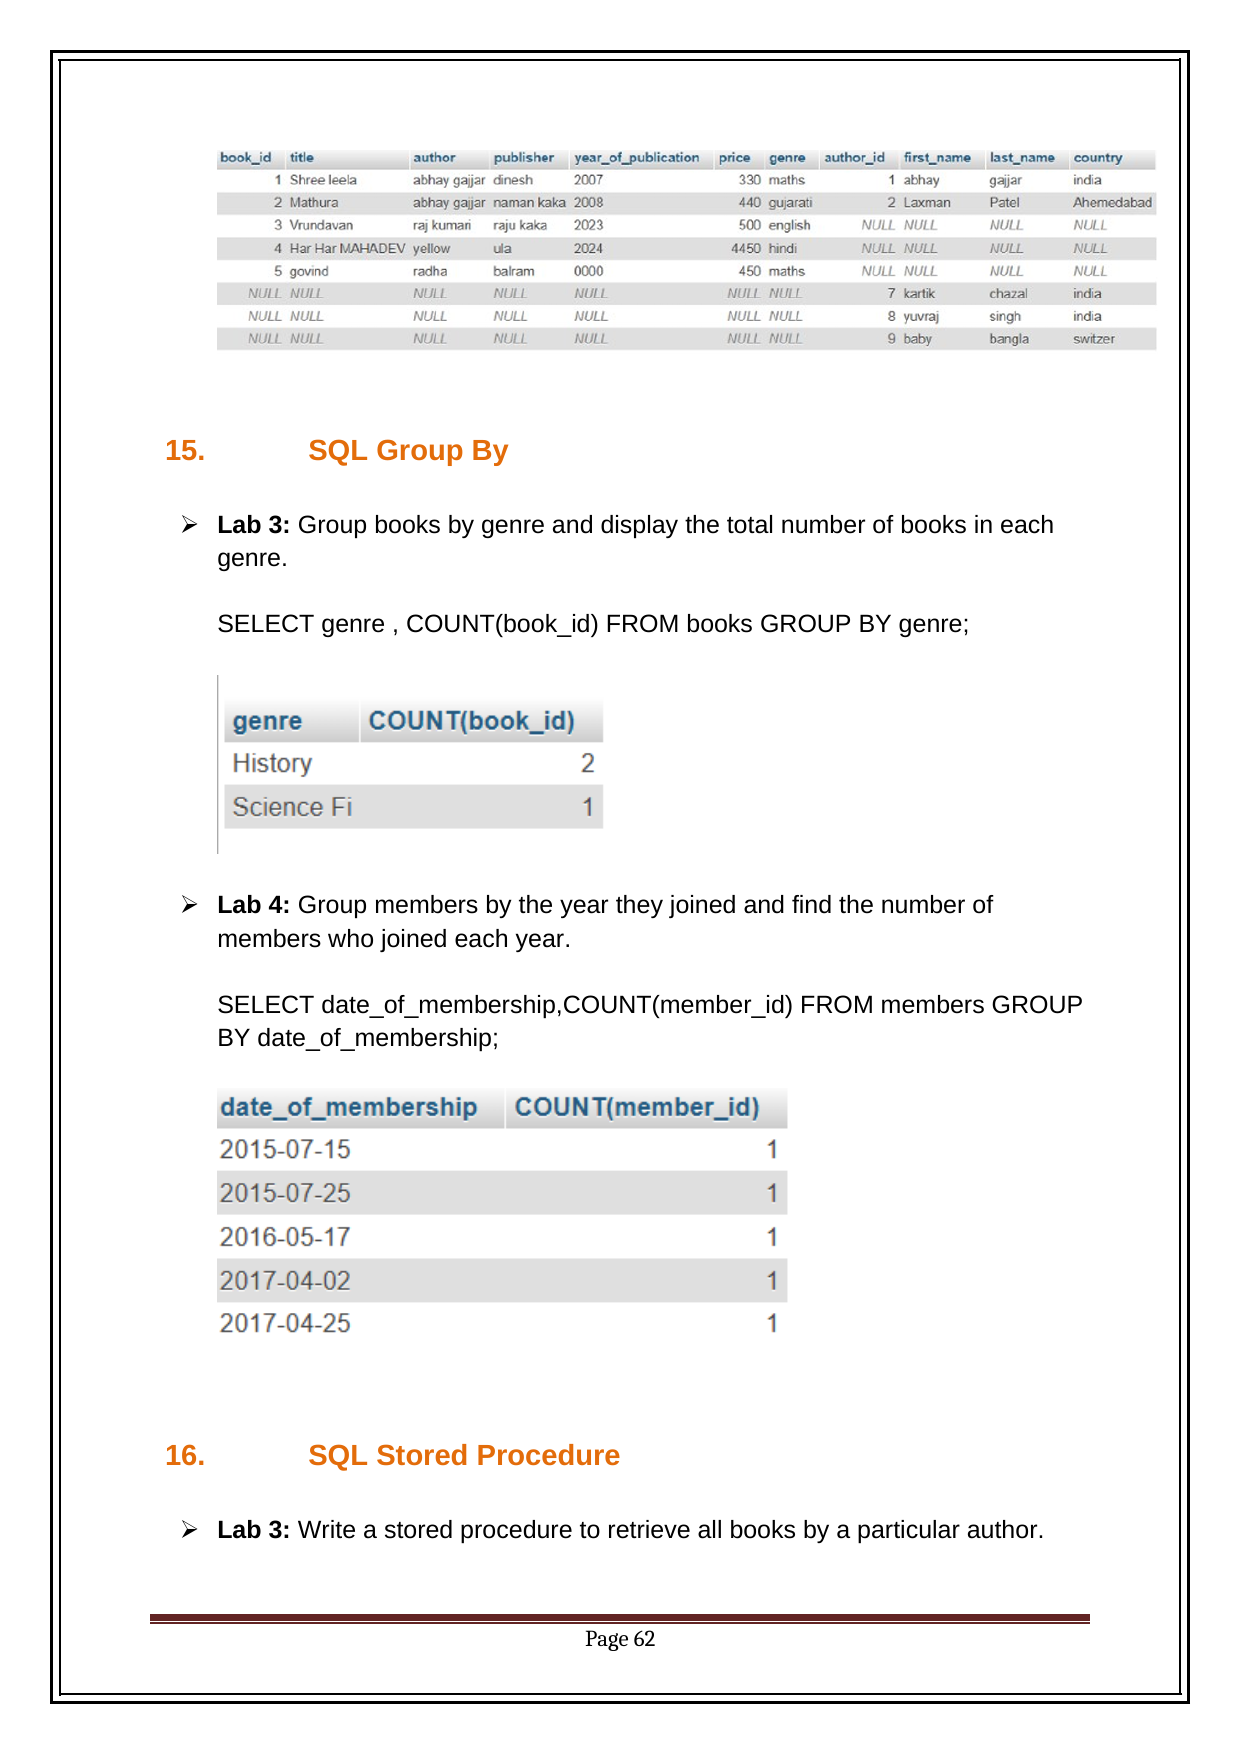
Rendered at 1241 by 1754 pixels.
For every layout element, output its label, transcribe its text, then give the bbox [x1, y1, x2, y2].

list SELECT date_of_membership,COUNT(member_id) FROM members GROUP BY date_of_membership; [217, 990, 1090, 1051]
list Lab 3: Write a stored procedure to retrieve all books by a particular author. [179, 1515, 1090, 1544]
list SELECT genre , COUNT(book_id) FROM books GROUP BY genre; [217, 609, 1090, 638]
list Lab 3: Group books by genre and display the total number of books in each genre. [179, 510, 1090, 572]
list SQL Group By [165, 433, 1090, 466]
picture [217, 675, 655, 854]
list Lab 4: Group members by the year they joined and find the number of members who joined each year. [179, 891, 1090, 952]
picture [217, 1088, 819, 1359]
list SQL Stored Procedure [165, 1438, 1090, 1471]
picture [217, 150, 1158, 354]
